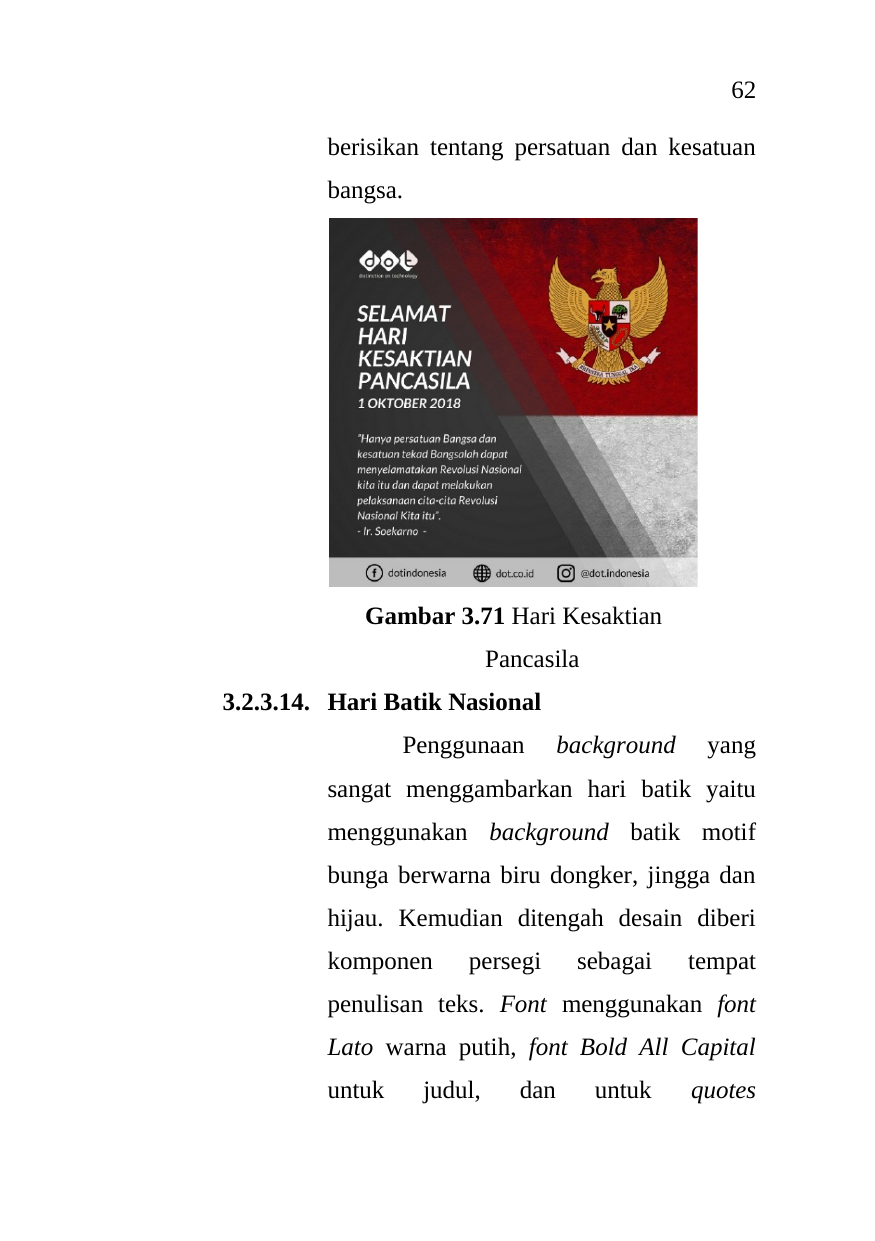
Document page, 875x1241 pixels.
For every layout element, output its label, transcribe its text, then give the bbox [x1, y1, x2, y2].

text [327, 731, 756, 1104]
text Pancasila [308, 644, 756, 673]
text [327, 132, 756, 204]
list Hari Batik Nasional [222, 687, 756, 716]
picture [329, 218, 698, 587]
text Gambar 3.71 Hari Kesaktian [271, 601, 756, 630]
